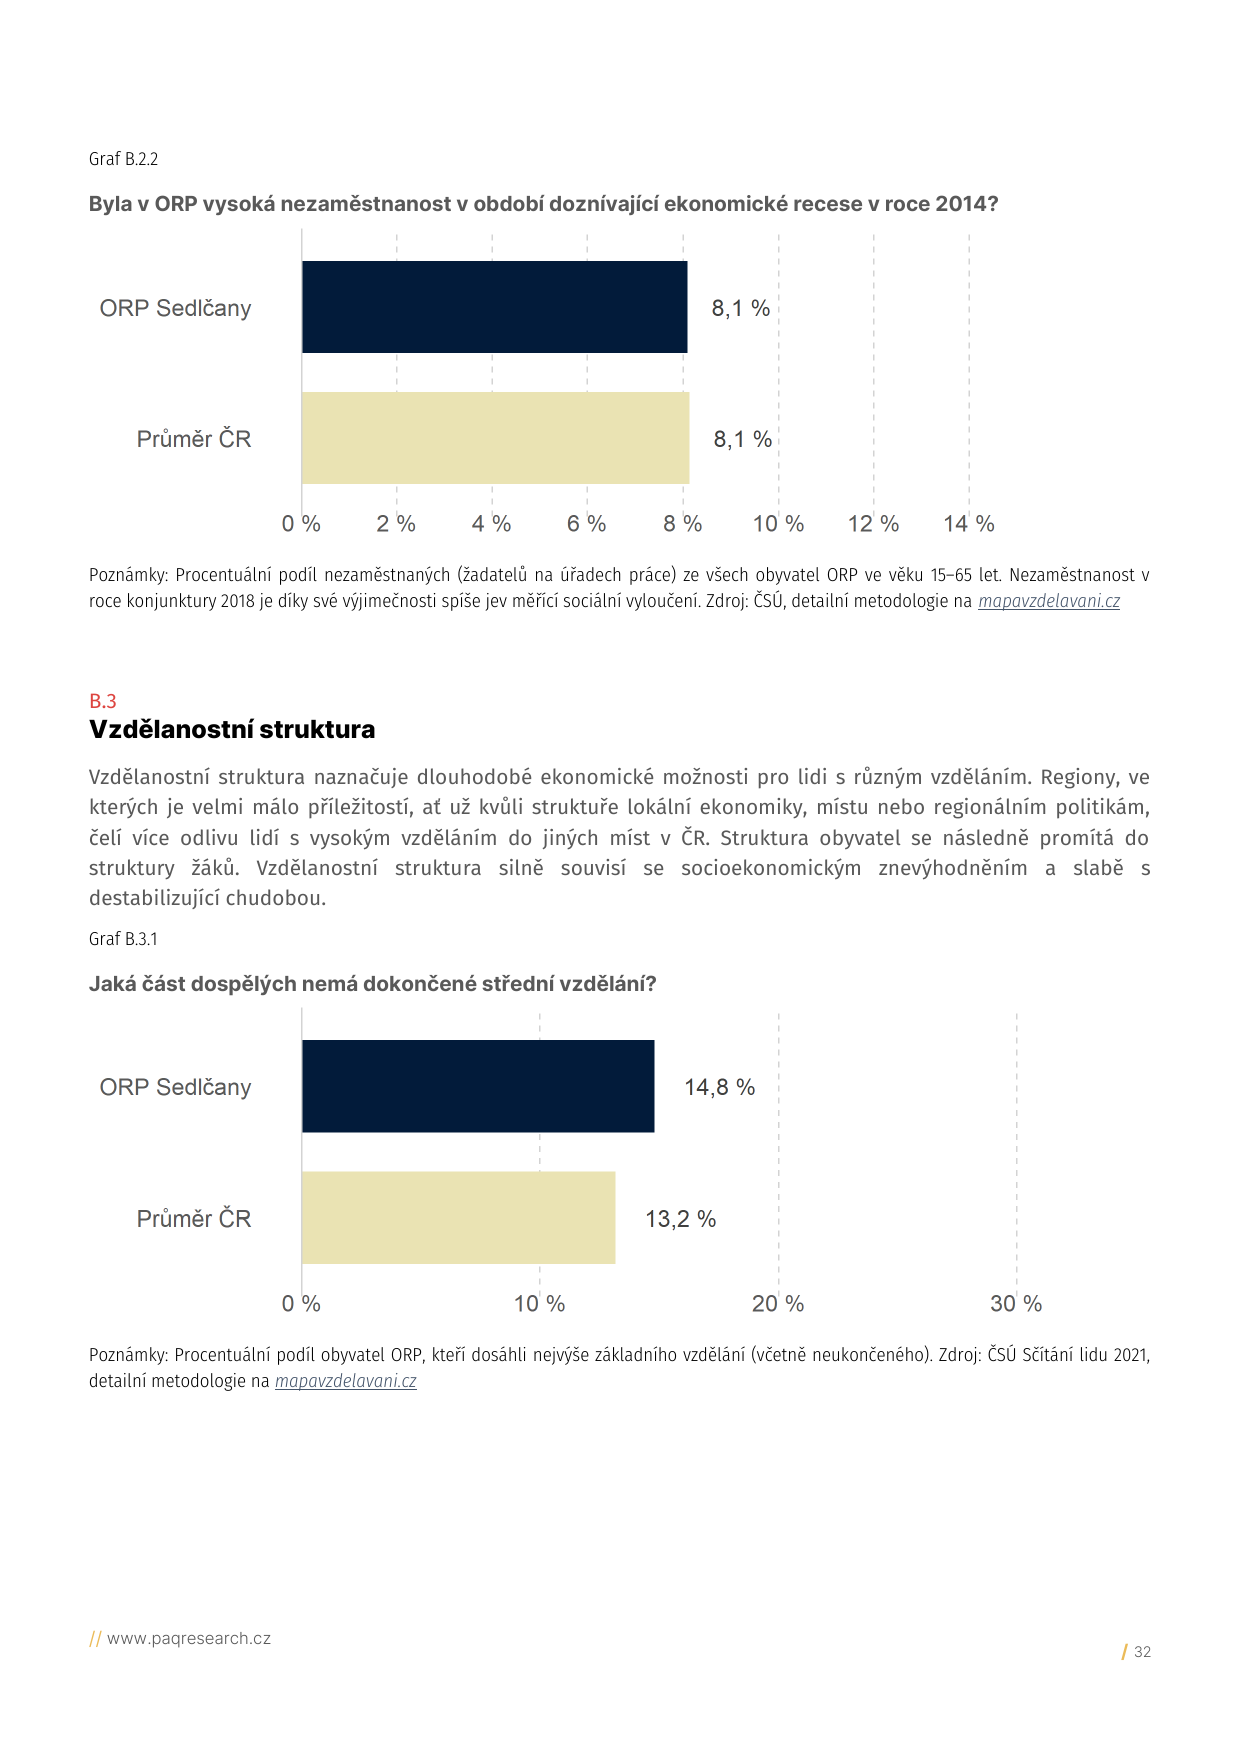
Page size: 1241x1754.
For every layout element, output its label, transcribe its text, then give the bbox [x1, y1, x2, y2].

subtitle Vzdělanostní struktura [89, 714, 1152, 744]
text Poznámky: Procentuální podíl obyvatel ORP, kteří dosáhli nejvýše základního vzdělání (včetně neukončeného). Zdroj: ČSÚ Sčítání lidu 2021, detailní metodologie na mapavzdelavani.cz [89, 1344, 1152, 1392]
text B.3 [89, 684, 1152, 714]
text Graf B.3.1 [89, 927, 1152, 950]
picture [88, 996, 1139, 1328]
text Jaká část dospělých nemá dokončené střední vzdělání? [89, 966, 1152, 996]
text Graf B.2.2 [89, 148, 1152, 170]
picture [88, 216, 1139, 548]
text Poznámky: Procentuální podíl nezaměstnaných (žadatelů na úřadech práce) ze všech obyvatel ORP ve věku 15–65 let. Nezaměstnanost v roce konjunktury 2018 je díky své výjimečnosti spíše jev měřící sociální vyloučení. Zdroj: ČSÚ, detailní metodologie na mapavzdelavani.cz [89, 564, 1152, 613]
text Byla v ORP vysoká nezaměstnanost v období doznívající ekonomické recese v roce 2014? [89, 186, 1152, 216]
text Vzdělanostní struktura naznačuje dlouhodobé ekonomické možnosti pro lidi s různým vzděláním. Regiony, ve kterých je velmi málo příležitostí, ať už kvůli struktuře lokální ekonomiky, místu nebo regionálním politikám, čelí více odlivu lidí s vysokým vzděláním do jiných míst v ČR. Struktura obyvatel se následně promítá do struktury žáků. Vzdělanostní struktura silně souvisí se socioekonomickým znevýhodněním a slabě s destabilizující chudobou. [89, 760, 1152, 911]
